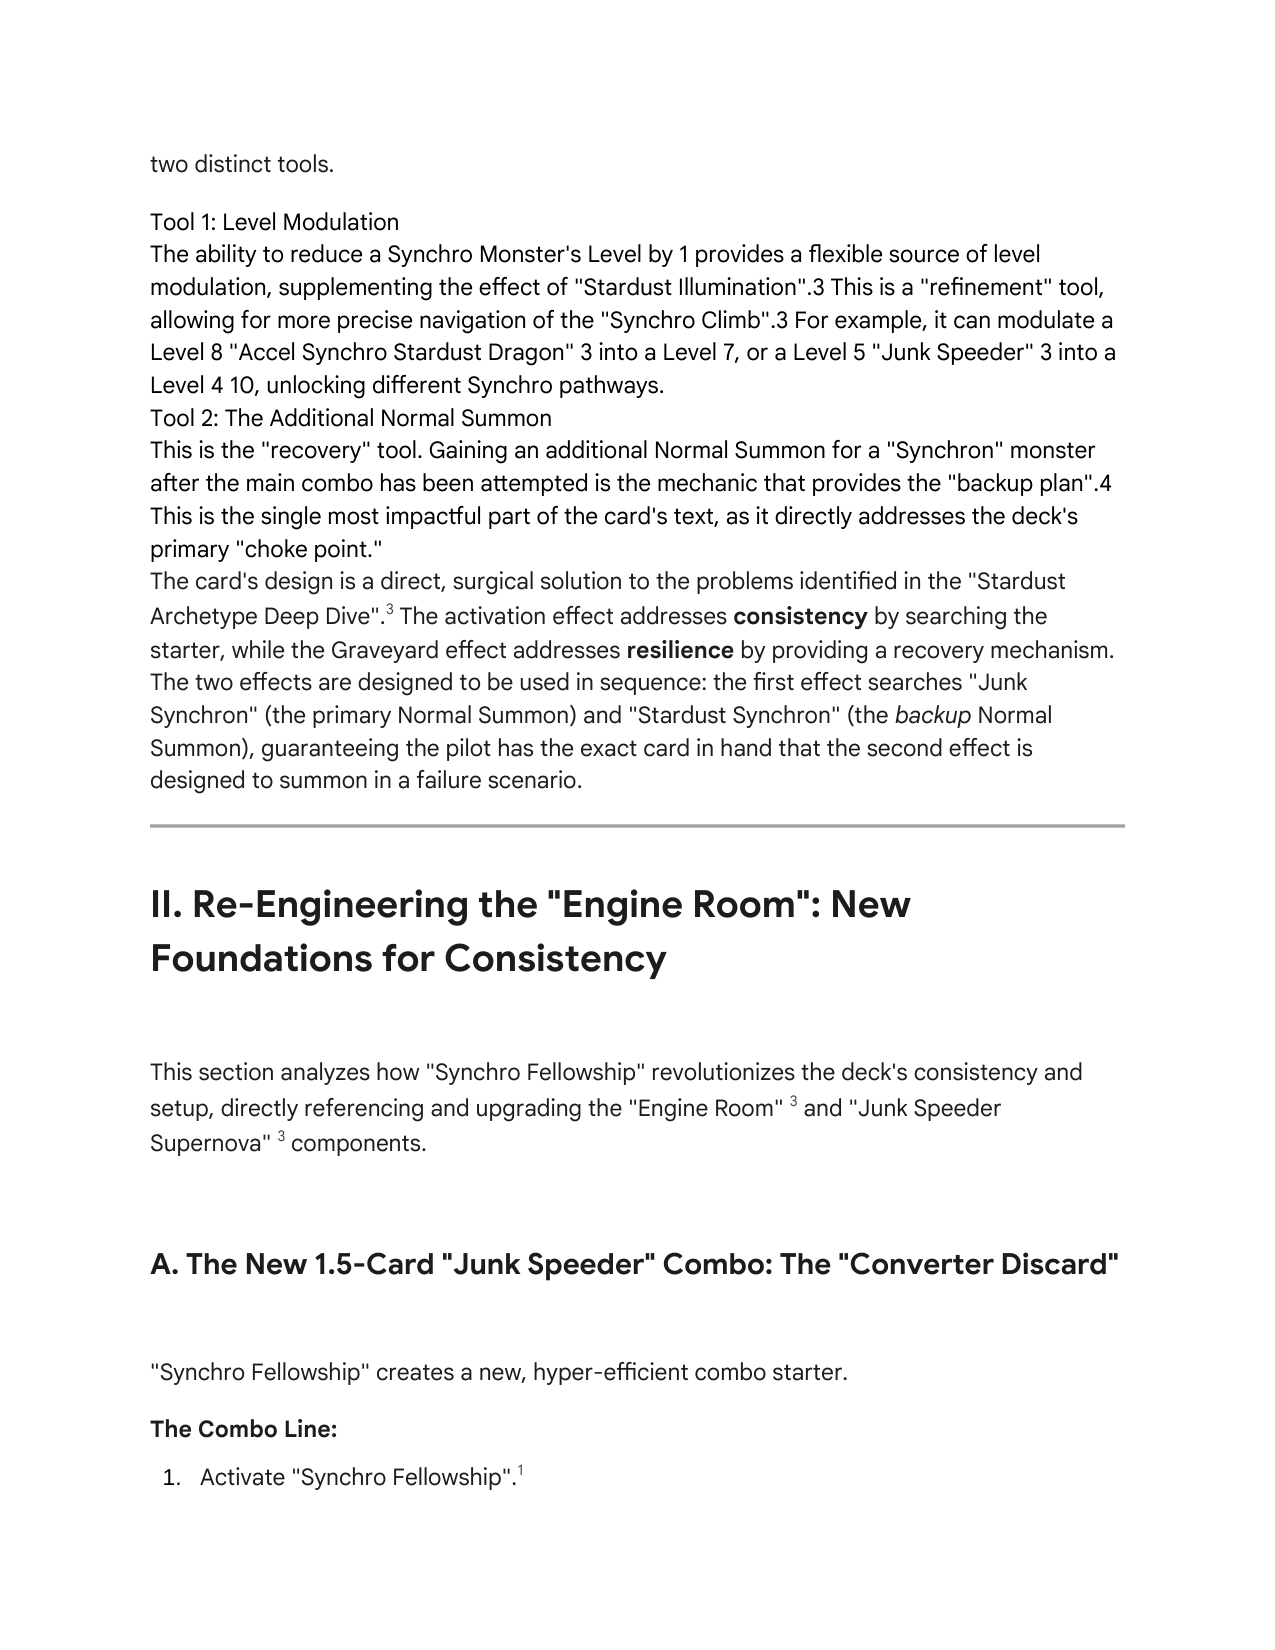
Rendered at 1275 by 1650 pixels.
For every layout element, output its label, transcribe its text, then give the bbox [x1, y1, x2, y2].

text This is the "recovery" tool. Gaining an additional Normal Summon for a "Synchron" monster after the main combo has been attempted is the mechanic that provides the "backup plan".4 This is the single most impactful part of the card's text, as it directly addresses the deck's primary "choke point." [150, 437, 1125, 563]
text "Synchro Fellowship" creates a new, hyper-efficient combo starter. [150, 1358, 1125, 1387]
text This section analyzes how "Synchro Fellowship" revolutionizes the deck's consistency and setup, directly referencing and upgrading the "Engine Room" 3 and "Junk Speeder Supernova" 3 components. [150, 1059, 1125, 1159]
text The ability to reduce a Synchro Monster's Level by 1 provides a flexible source of level modulation, supplementing the effect of "Stardust Illumination".3 This is a "refinement" tool, allowing for more precise navigation of the "Synchro Climb".3 For example, it can modulate a Level 8 "Accel Synchro Stardust Dragon" 3 into a Level 7, or a Level 5 "Junk Speeder" 3 into a Level 4 10, unlocking different Synchro pathways. [150, 240, 1125, 400]
list Activate "Synchro Fellowship".1 [162, 1461, 1125, 1492]
text Tool 1: Level Modulation [150, 208, 1125, 236]
text The Combo Line: [150, 1416, 1125, 1444]
text Tool 2: The Additional Normal Summon [150, 404, 1125, 433]
text The card's design is a direct, surgical solution to the problems identified in the "Stardust Archetype Deep Dive".3 The activation effect addresses consistency by searching the starter, while the Graveyard effect addresses resilience by providing a recovery mechanism. The two effects are designed to be used in sequence: the first effect searches "Junk Synchron" (the primary Normal Summon) and "Stardust Synchron" (the backup Normal Summon), guaranteeing the pilot has the exact card in hand that the second effect is designed to summon in a failure scenario. [150, 567, 1125, 796]
subtitle II. Re-Engineering the "Engine Room": New Foundations for Consistency [150, 881, 1125, 982]
subtitle A. The New 1.5-Card "Junk Speeder" Combo: The "Converter Discard" [150, 1246, 1125, 1282]
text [150, 150, 1125, 179]
